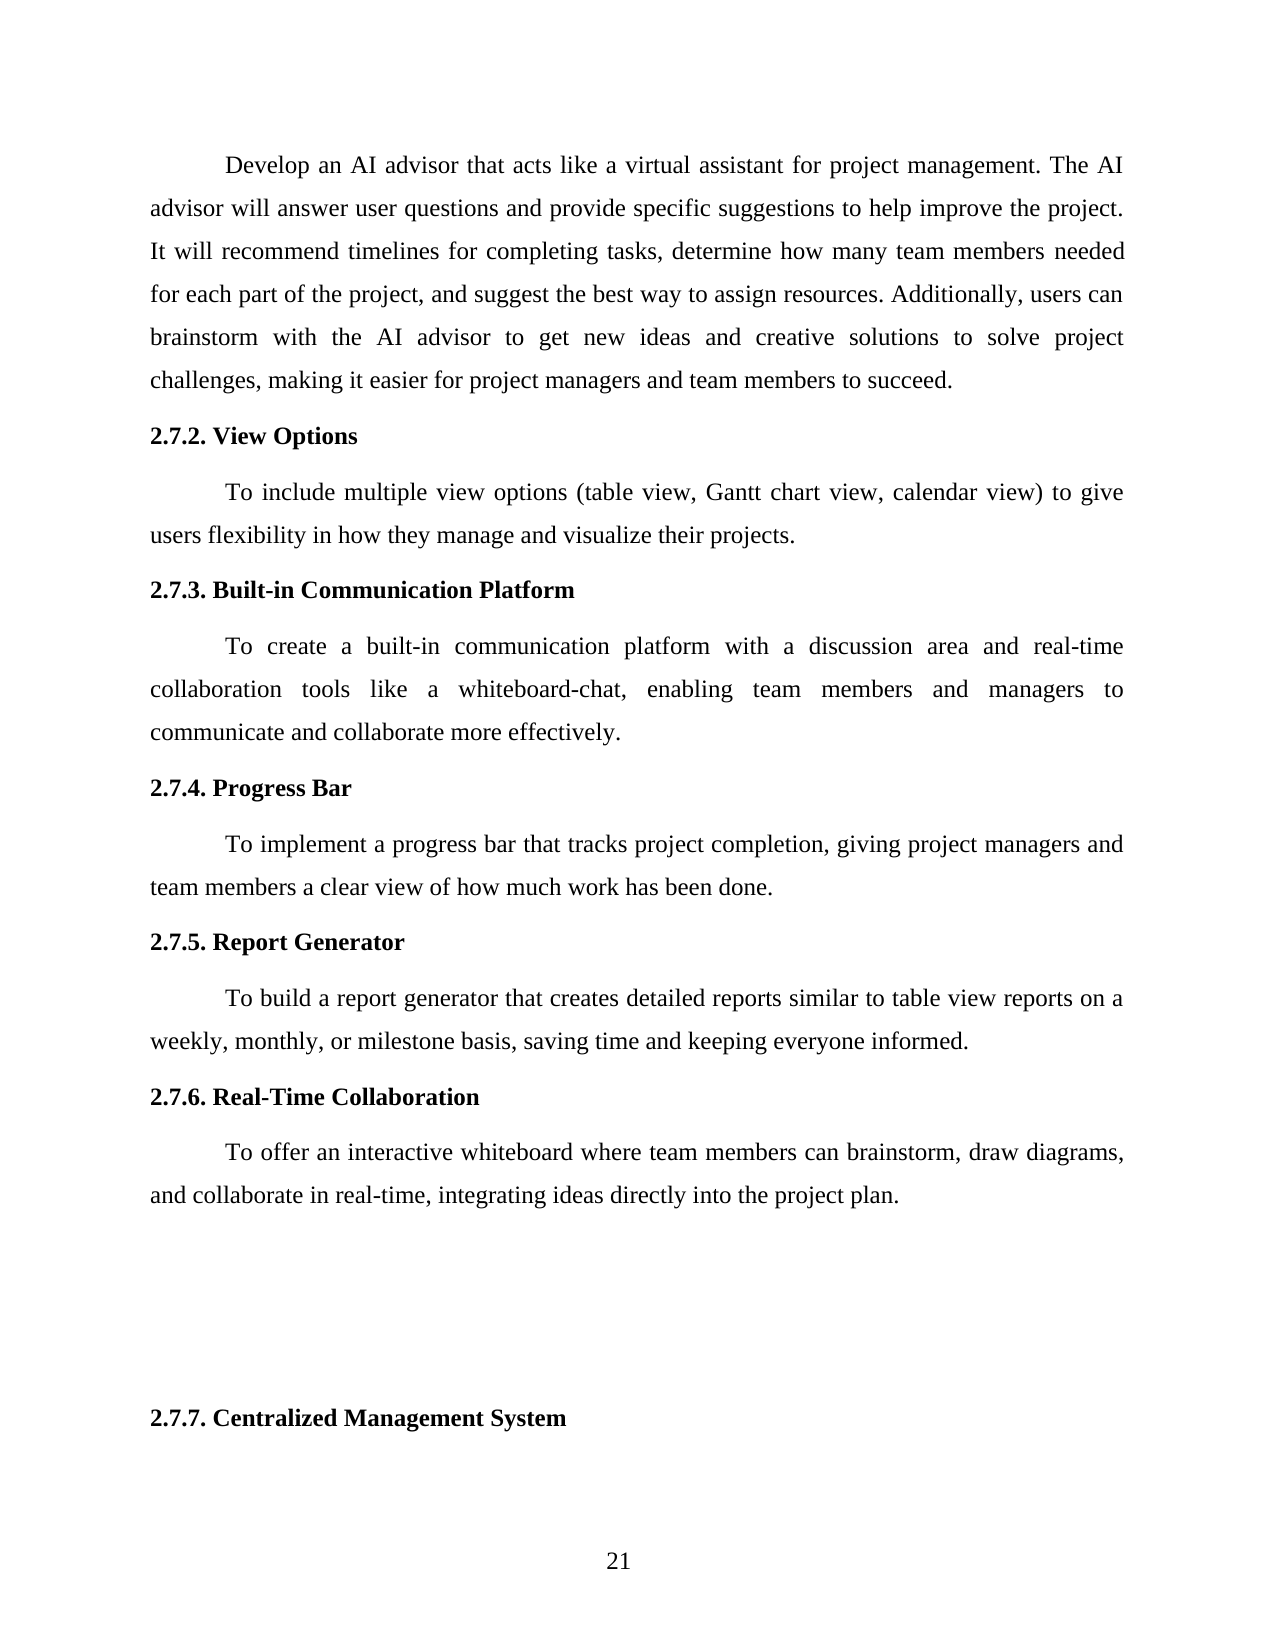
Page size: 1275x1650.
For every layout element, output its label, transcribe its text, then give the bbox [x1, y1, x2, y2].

subtitle Real-Time Collaboration [150, 1082, 1125, 1111]
text Develop an AI advisor that acts like a virtual assistant for project management. The AI advisor will answer user questions and provide specific suggestions to help improve the project. It will recommend timelines for completing tasks, determine how many team members needed for each part of the project, and suggest the best way to assign resources. Additionally, users can brainstorm with the AI advisor to get new ideas and creative solutions to solve project challenges, making it easier for project managers and team members to succeed. [150, 150, 1125, 394]
text To implement a progress bar that tracks project completion, giving project managers and team members a clear view of how much work has been done. [150, 829, 1125, 901]
text To create a built-in communication platform with a discussion area and real-time collaboration tools like a whiteboard-chat, enabling team members and managers to communicate and collaborate more effectively. [150, 631, 1125, 746]
subtitle Centralized Management System [150, 1403, 1125, 1432]
text To offer an interactive whiteboard where team members can brainstorm, draw diagrams, and collaborate in real-time, integrating ideas directly into the project plan. [150, 1137, 1125, 1209]
text To build a report generator that creates detailed reports similar to table view reports on a weekly, monthly, or milestone basis, saving time and keeping everyone informed. [150, 983, 1125, 1055]
text To include multiple view options (table view, Gantt chart view, calendar view) to give users flexibility in how they manage and visualize their projects. [150, 477, 1125, 549]
subtitle Progress Bar [150, 773, 1125, 802]
subtitle Report Generator [150, 927, 1125, 956]
subtitle View Options [150, 421, 1125, 450]
subtitle Built-in Communication Platform [150, 576, 1125, 604]
